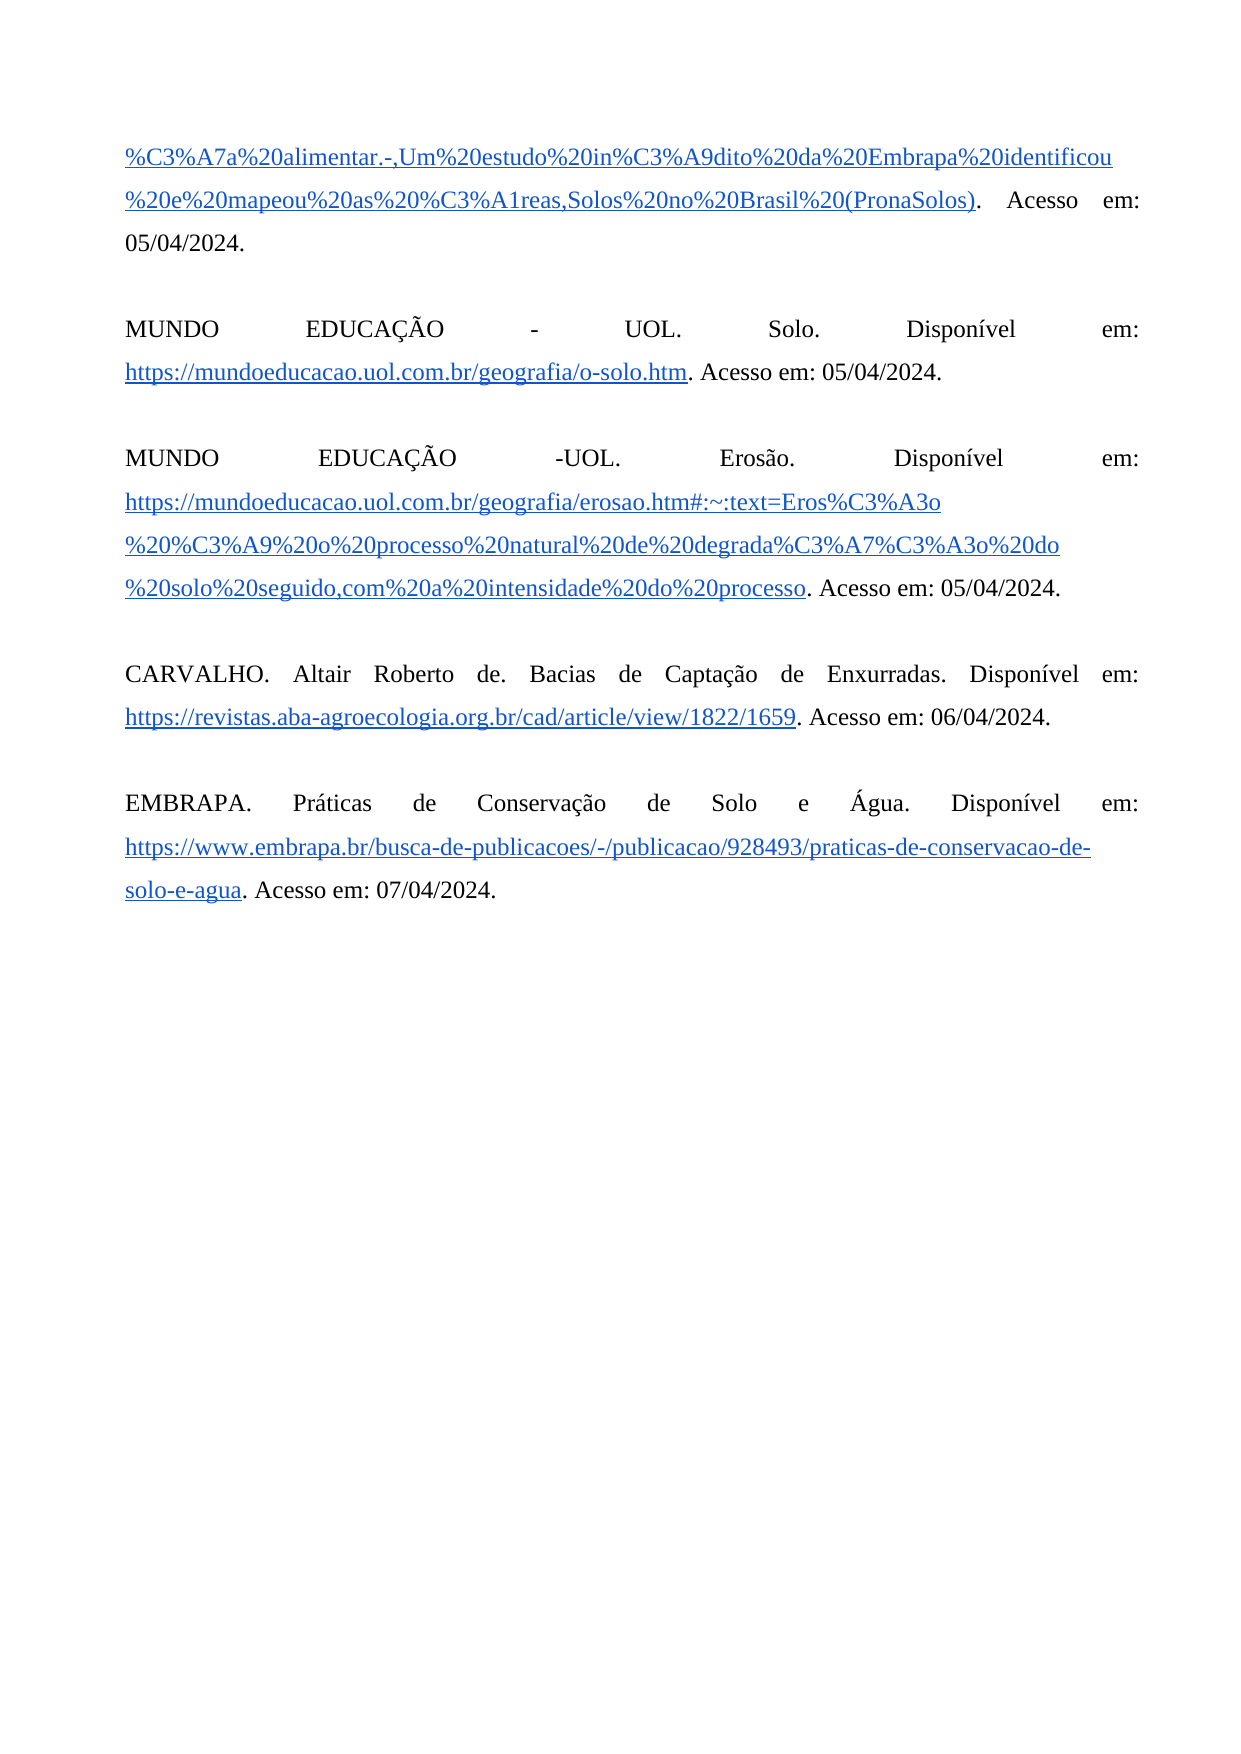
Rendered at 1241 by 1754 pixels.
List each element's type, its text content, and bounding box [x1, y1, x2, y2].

text MUNDO EDUCAÇÃO - UOL. Solo. Disponível em: https://mundoeducacao.uol.com.br/geografia/o-solo.htm. Acesso em: 05/04/2024. [125, 314, 1140, 386]
text EMBRAPA. Práticas de Conservação de Solo e Água. Disponível em: https://www.embrapa.br/busca-de-publicacoes/-/publicacao/928493/praticas-de-conservacao-de-solo-e-agua. Acesso em: 07/04/2024. [125, 788, 1140, 903]
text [125, 142, 1140, 257]
text CARVALHO. Altair Roberto de. Bacias de Captação de Enxurradas. Disponível em: https://revistas.aba-agroecologia.org.br/cad/article/view/1822/1659. Acesso em: 06/04/2024. [125, 659, 1140, 731]
text MUNDO EDUCAÇÃO -UOL. Erosão. Disponível em: https://mundoeducacao.uol.com.br/geografia/erosao.htm#:~:text=Eros%C3%A3o%20%C3%A9%20o%20processo%20natural%20de%20degrada%C3%A7%C3%A3o%20do%20solo%20seguido,com%20a%20intensidade%20do%20processo. Acesso em: 05/04/2024. [125, 443, 1140, 602]
